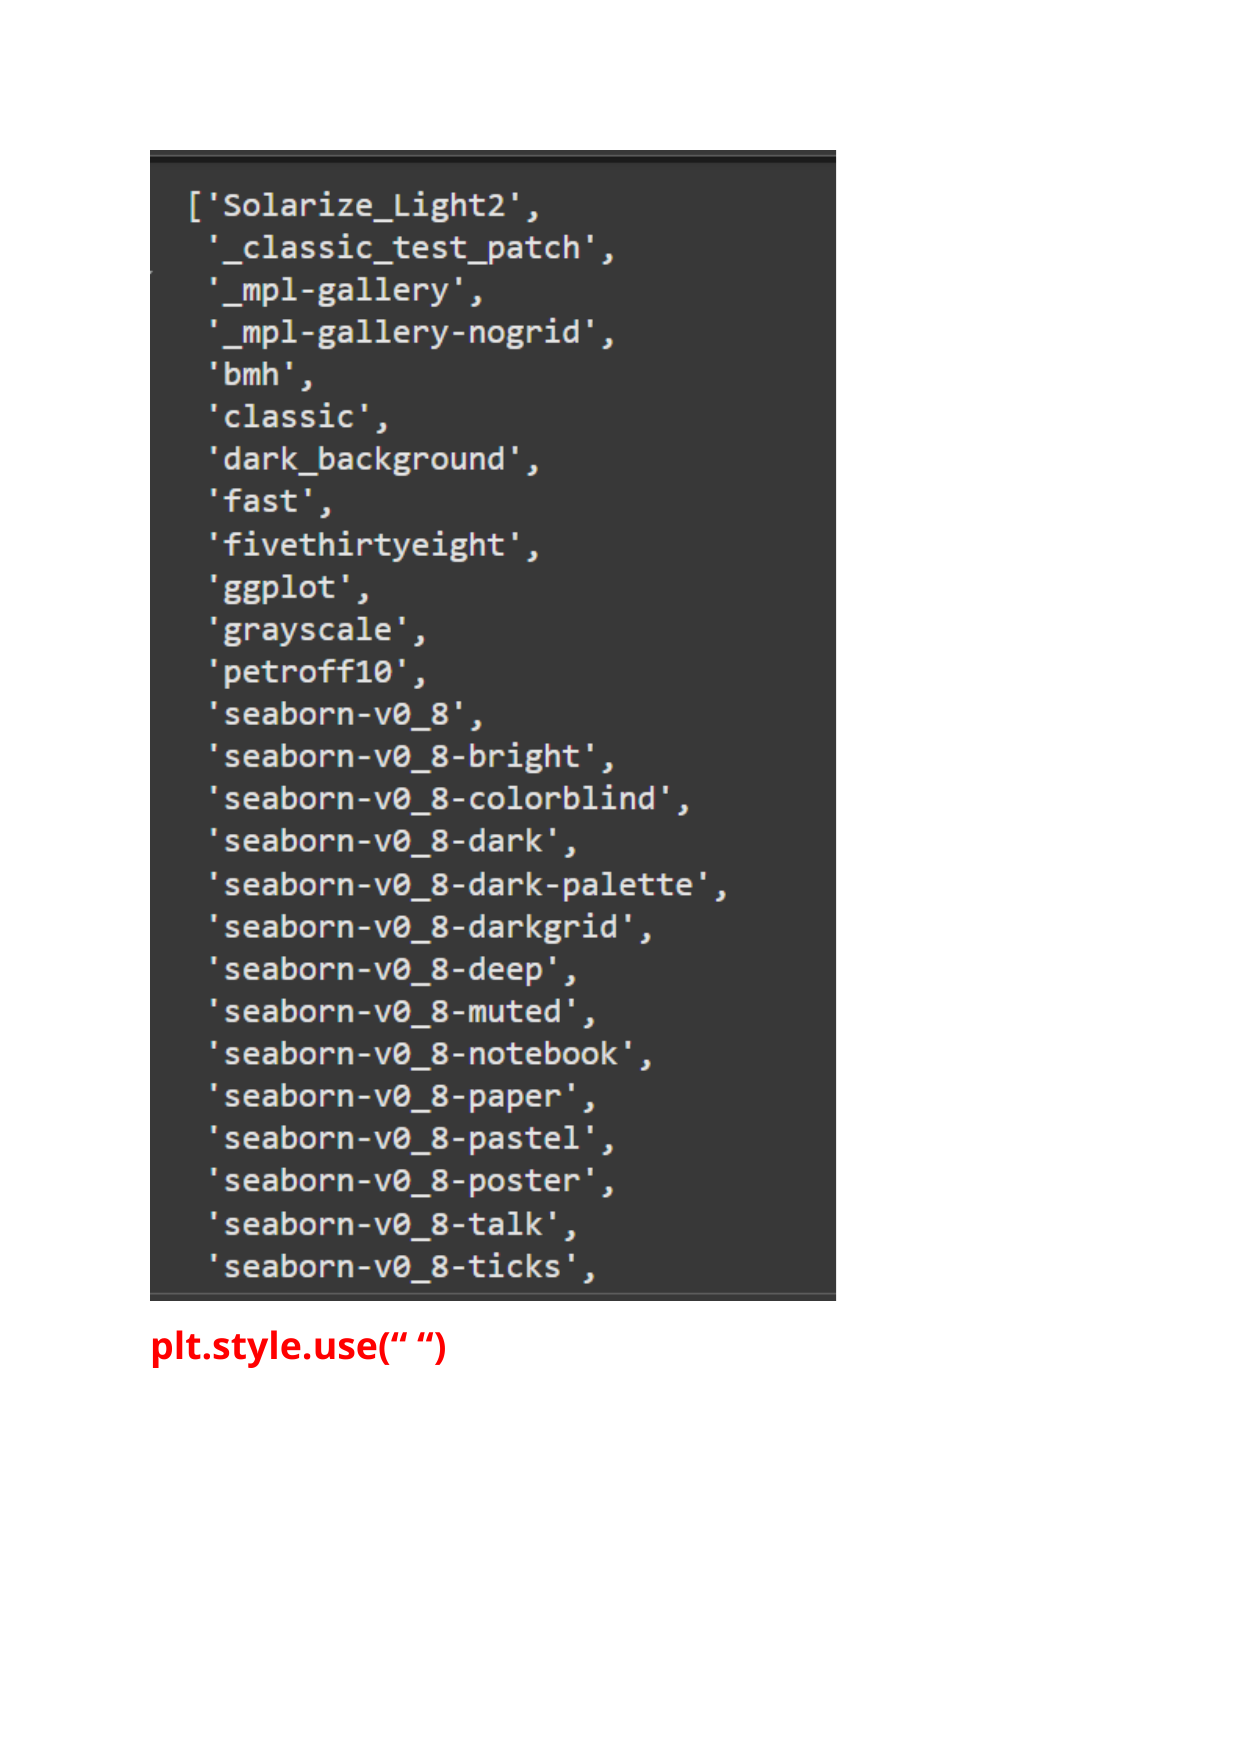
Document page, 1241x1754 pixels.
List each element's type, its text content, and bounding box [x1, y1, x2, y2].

text plt.style.use(“ “) [150, 1319, 1090, 1370]
picture [150, 150, 837, 1301]
